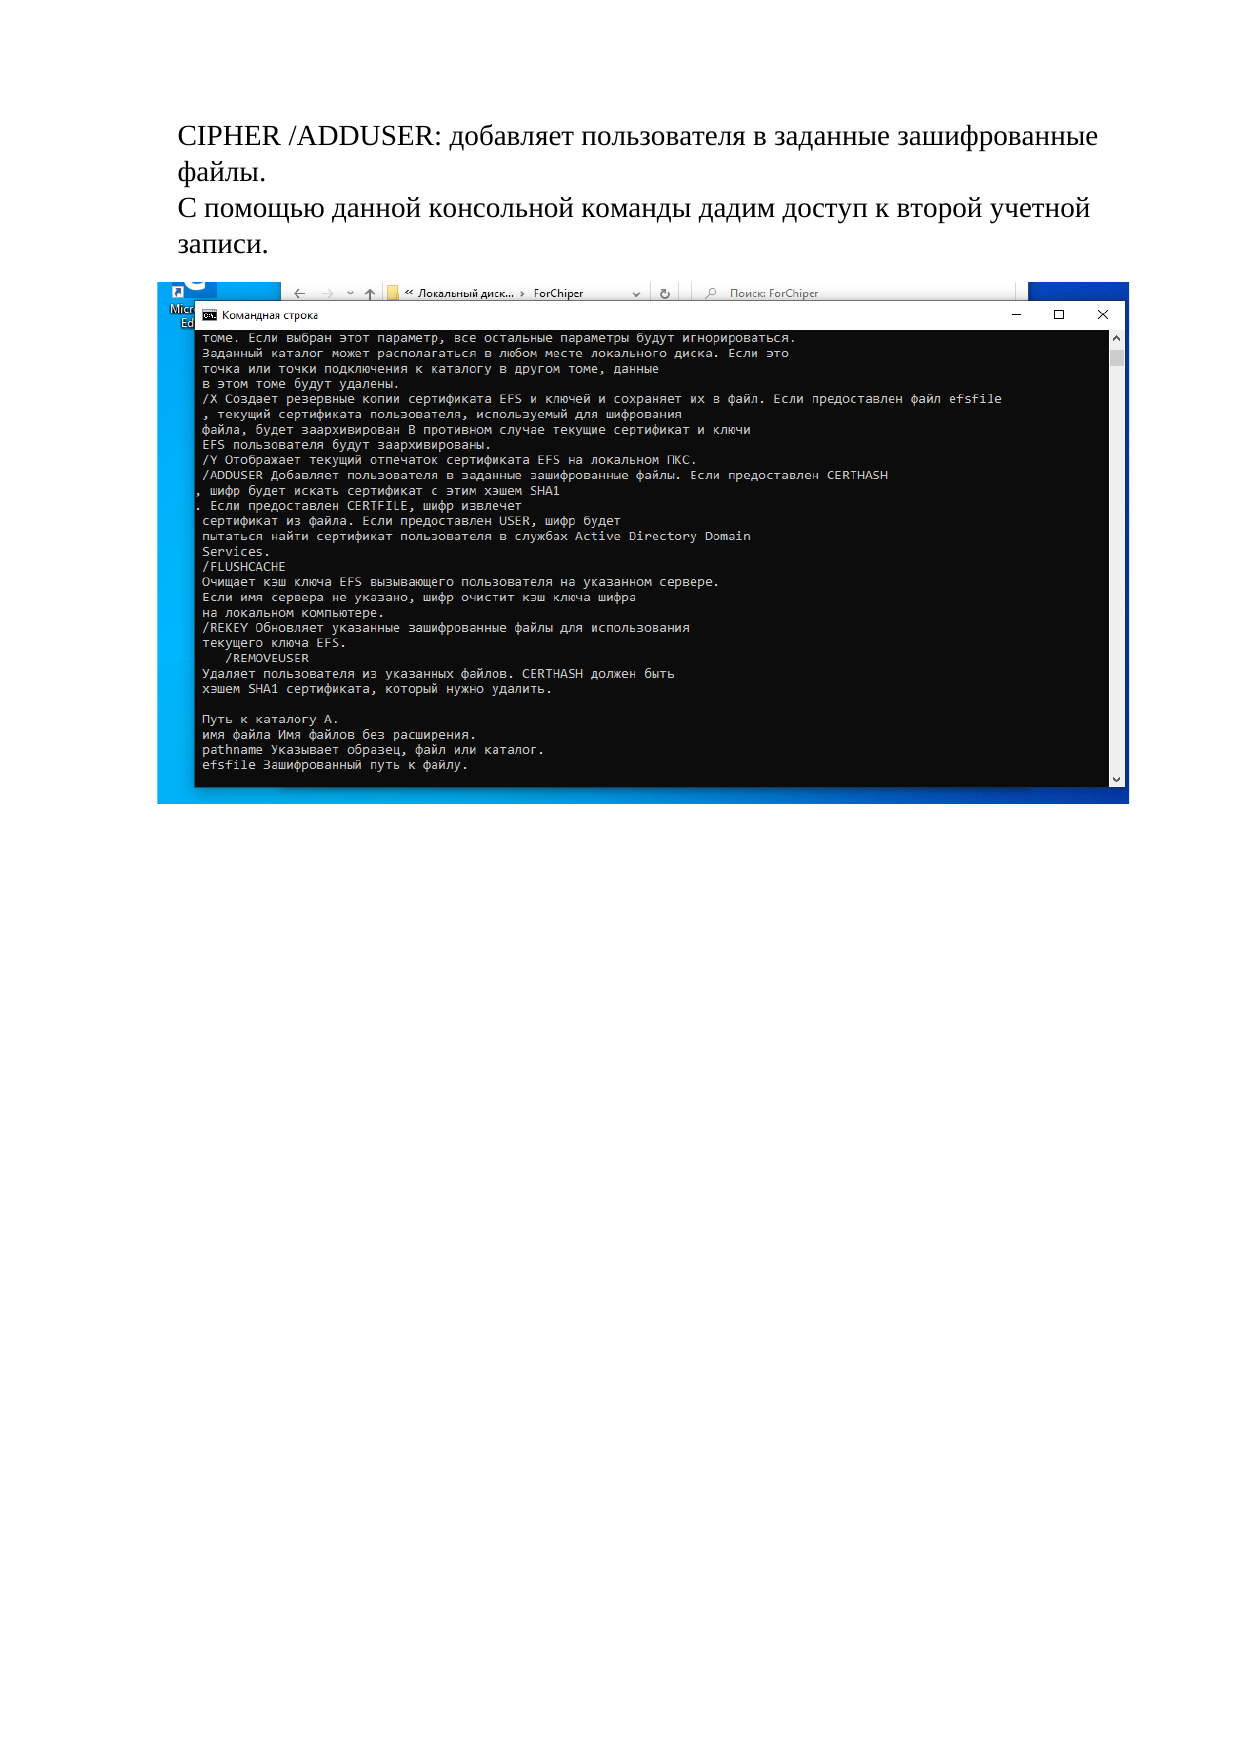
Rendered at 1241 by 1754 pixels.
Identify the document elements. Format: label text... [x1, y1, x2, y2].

picture [188, 282, 1129, 804]
picture [173, 282, 216, 297]
picture [171, 305, 185, 312]
text CIPHER /ADDUSER: добавляет пользователя в заданные зашифрованные файлы. С помощью данной консольной команды дадим доступ к второй учетной записи. [177, 118, 1152, 260]
